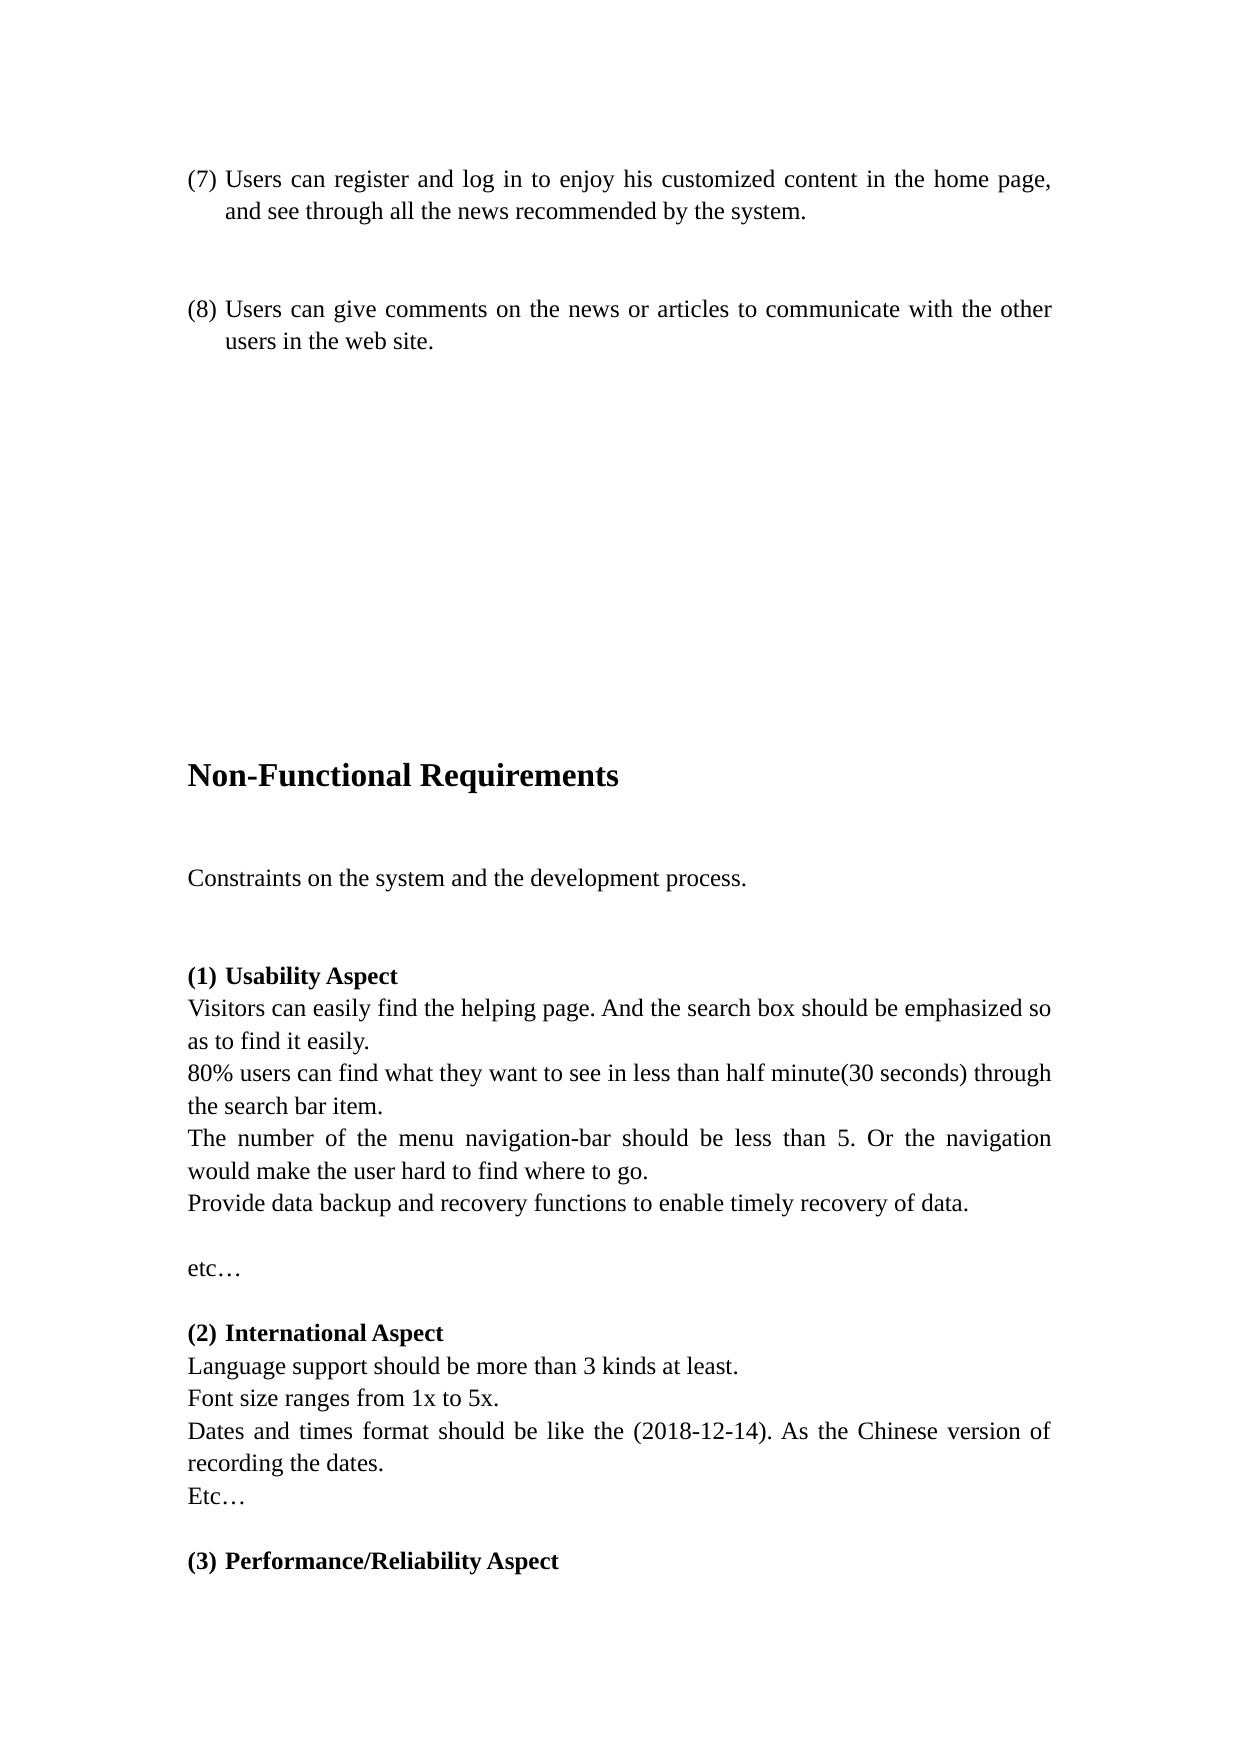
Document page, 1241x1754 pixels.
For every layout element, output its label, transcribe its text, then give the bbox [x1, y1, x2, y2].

list Users can register and log in to enjoy his customized content in the home page, and see through all the news recommended by the system. [187, 162, 1053, 227]
list Usability Aspect [187, 959, 1053, 992]
text Font size ranges from 1x to 5x. [187, 1382, 1053, 1414]
text Dates and times format should be like the (2018-12-14). As the Chinese version of recording the dates. [187, 1414, 1053, 1479]
text Constraints on the system and the development process. [187, 862, 1053, 894]
subtitle Non-Functional Requirements [187, 742, 1053, 807]
list Performance/Reliability Aspect [187, 1544, 1053, 1577]
text etc… [187, 1252, 1053, 1284]
text Visitors can easily find the helping page. And the search box should be emphasized so as to find it easily. [187, 992, 1053, 1057]
text Provide data backup and recovery functions to enable timely recovery of data. [187, 1187, 1053, 1219]
text 80% users can find what they want to see in less than half minute(30 seconds) through the search bar item. [187, 1057, 1053, 1122]
list International Aspect [187, 1317, 1053, 1349]
text The number of the menu navigation-bar should be less than 5. Or the navigation would make the user hard to find where to go. [187, 1122, 1053, 1187]
text Etc… [187, 1479, 1053, 1512]
text Language support should be more than 3 kinds at least. [187, 1349, 1053, 1382]
list Users can give comments on the news or articles to communicate with the other users in the web site. [187, 292, 1053, 357]
